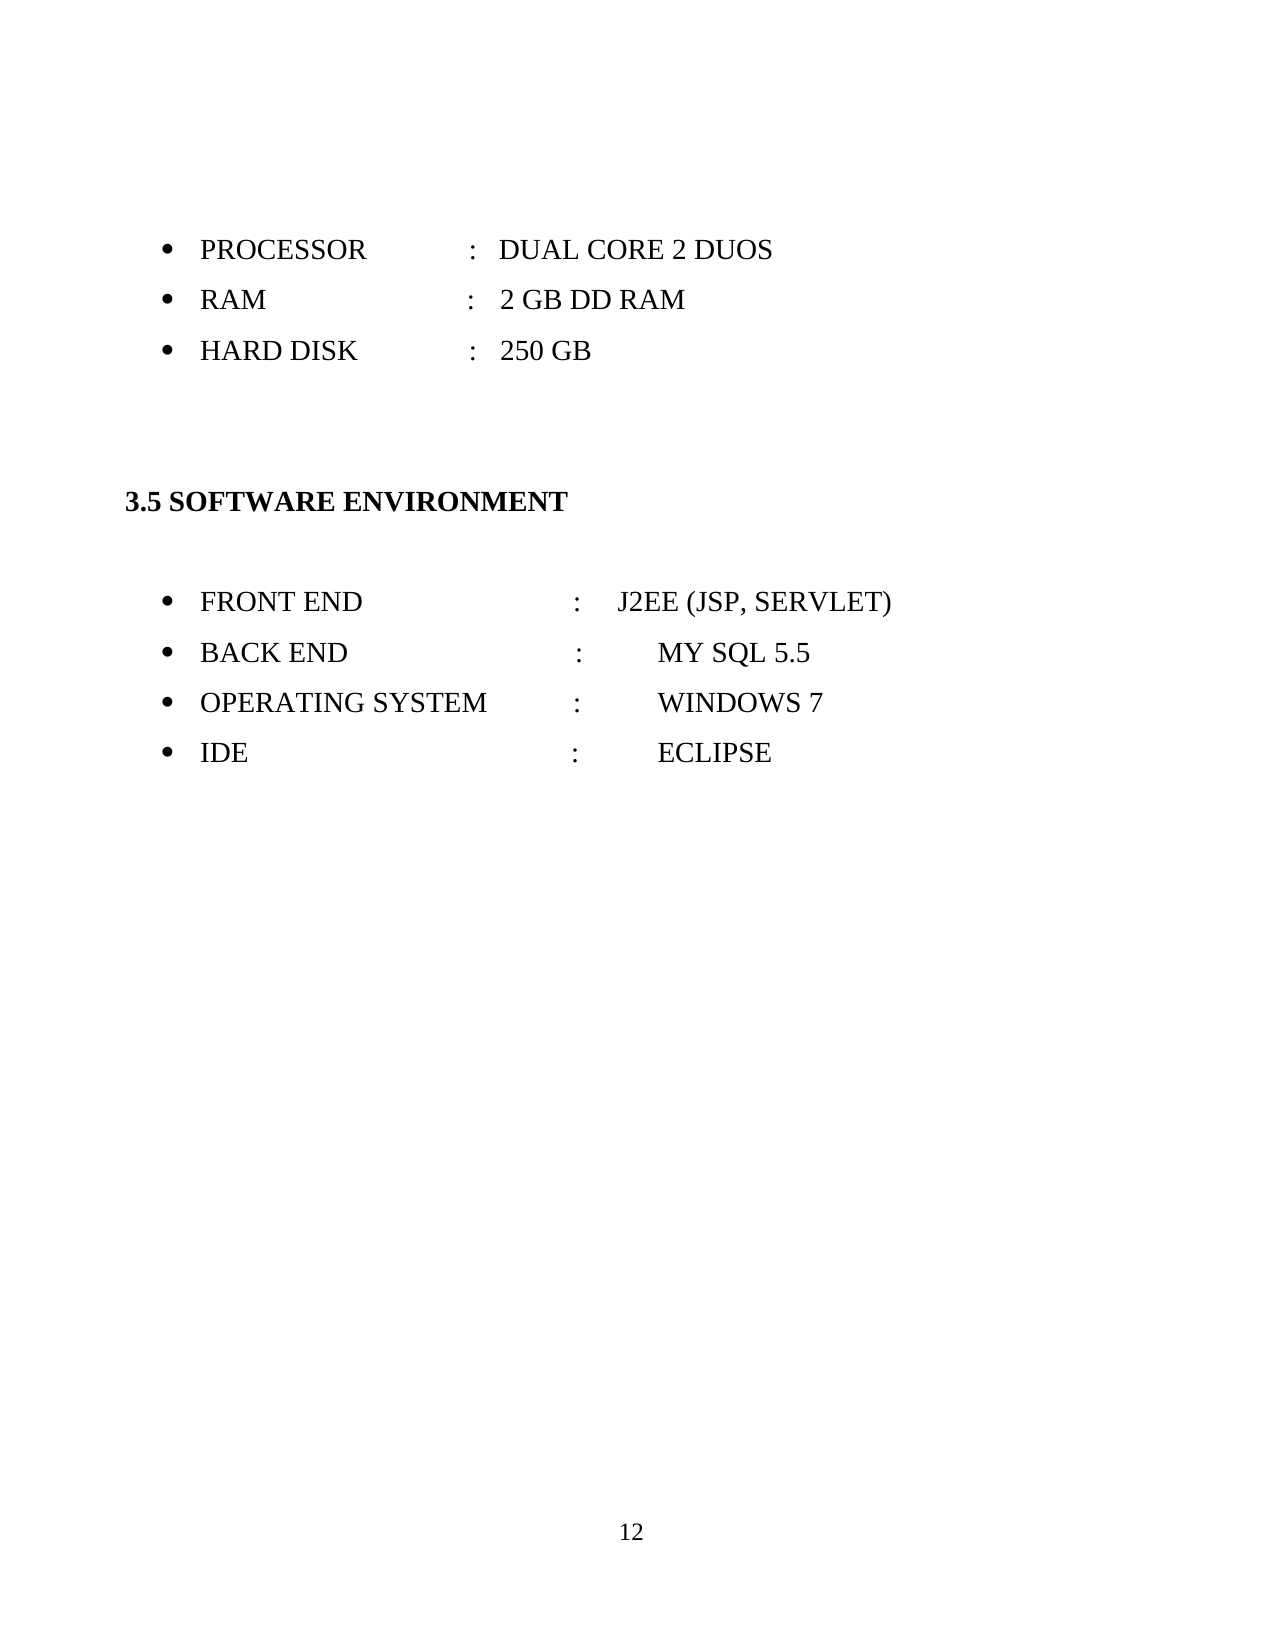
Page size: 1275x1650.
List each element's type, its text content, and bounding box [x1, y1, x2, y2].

list PROCESSOR : DUAL CORE 2 DUOS [162, 232, 1137, 266]
list OPERATING SYSTEM : WINDOWS 7 [162, 685, 1137, 719]
list FRONT END : J2EE (JSP, SERVLET) [162, 584, 1137, 618]
list RAM : 2 GB DD RAM [162, 282, 1137, 316]
list BACK END : MY SQL 5.5 [162, 635, 1137, 668]
text 3.5 SOFTWARE ENVIRONMENT [125, 484, 1137, 517]
list IDE : ECLIPSE [162, 736, 1137, 769]
list HARD DISK : 250 GB [162, 333, 1137, 366]
